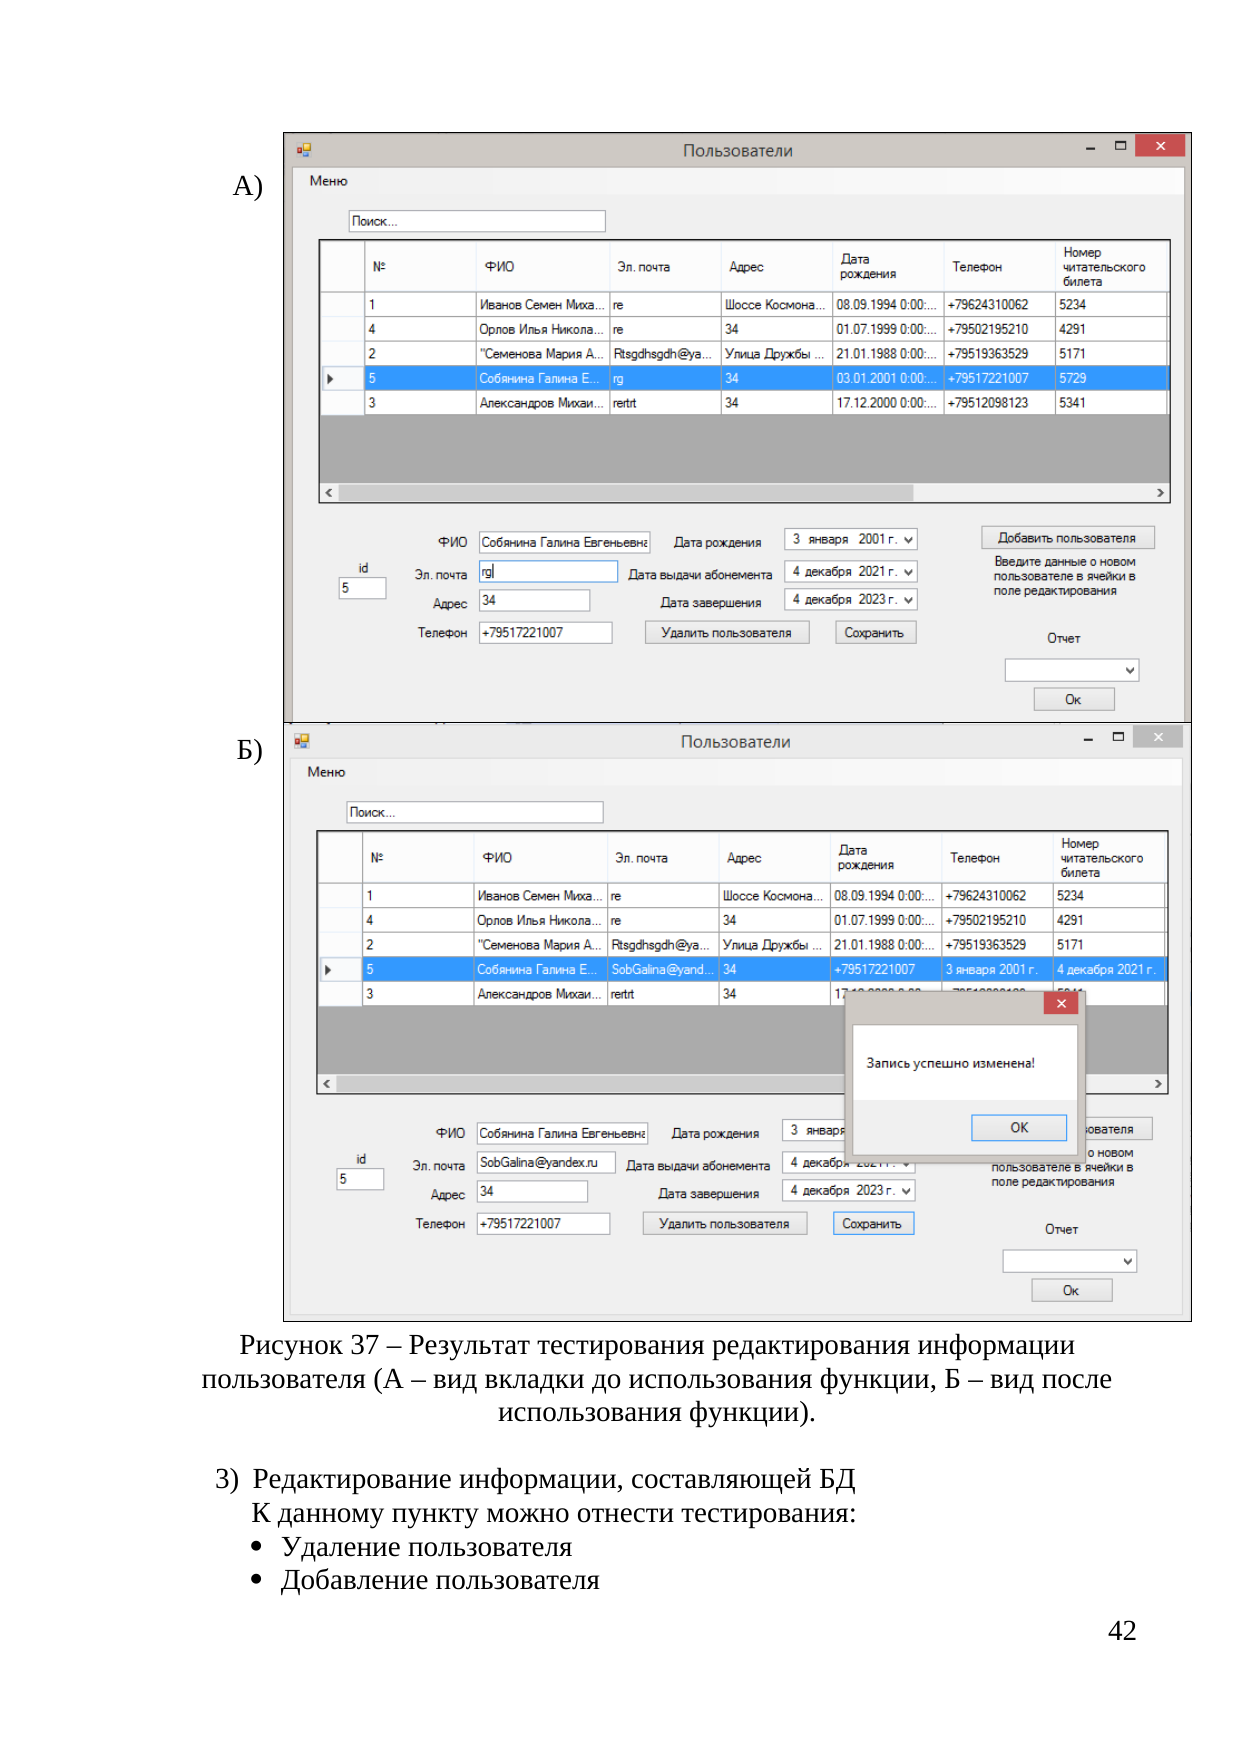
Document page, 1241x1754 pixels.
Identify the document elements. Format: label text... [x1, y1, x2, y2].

picture [284, 133, 1191, 722]
text К данному пункту можно отнести тестирования: [177, 1495, 1137, 1529]
list Редактирование информации, составляющей БД [215, 1462, 1137, 1495]
list Добавление пользователя [251, 1562, 1137, 1596]
picture [284, 723, 1191, 1321]
text Рисунок 37 – Результат тестирования редактирования информации пользователя (А – вид вкладки до использования функции, Б – вид после использования функции). [177, 1327, 1137, 1428]
list Удаление пользователя [251, 1529, 1137, 1562]
